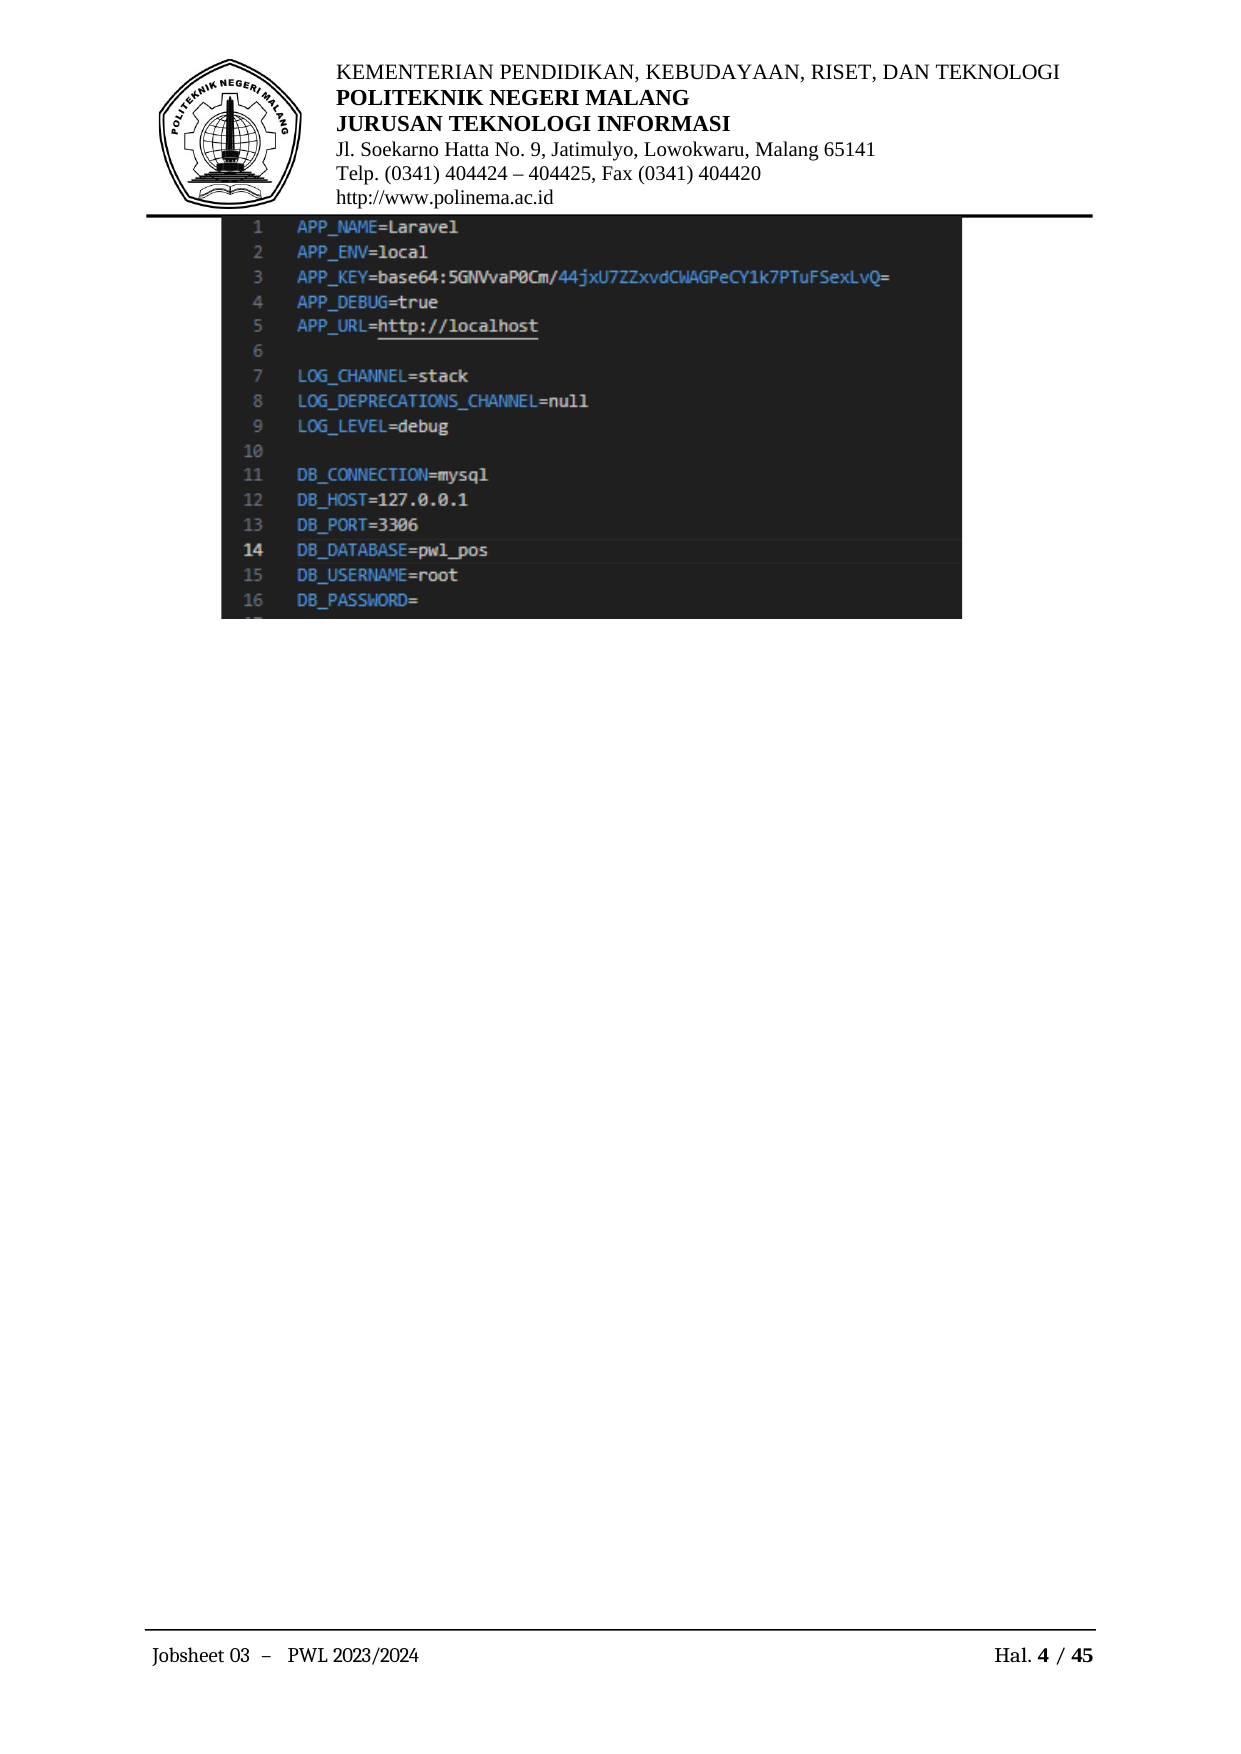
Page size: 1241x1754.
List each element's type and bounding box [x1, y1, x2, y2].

picture [221, 216, 963, 619]
picture [158, 59, 302, 209]
